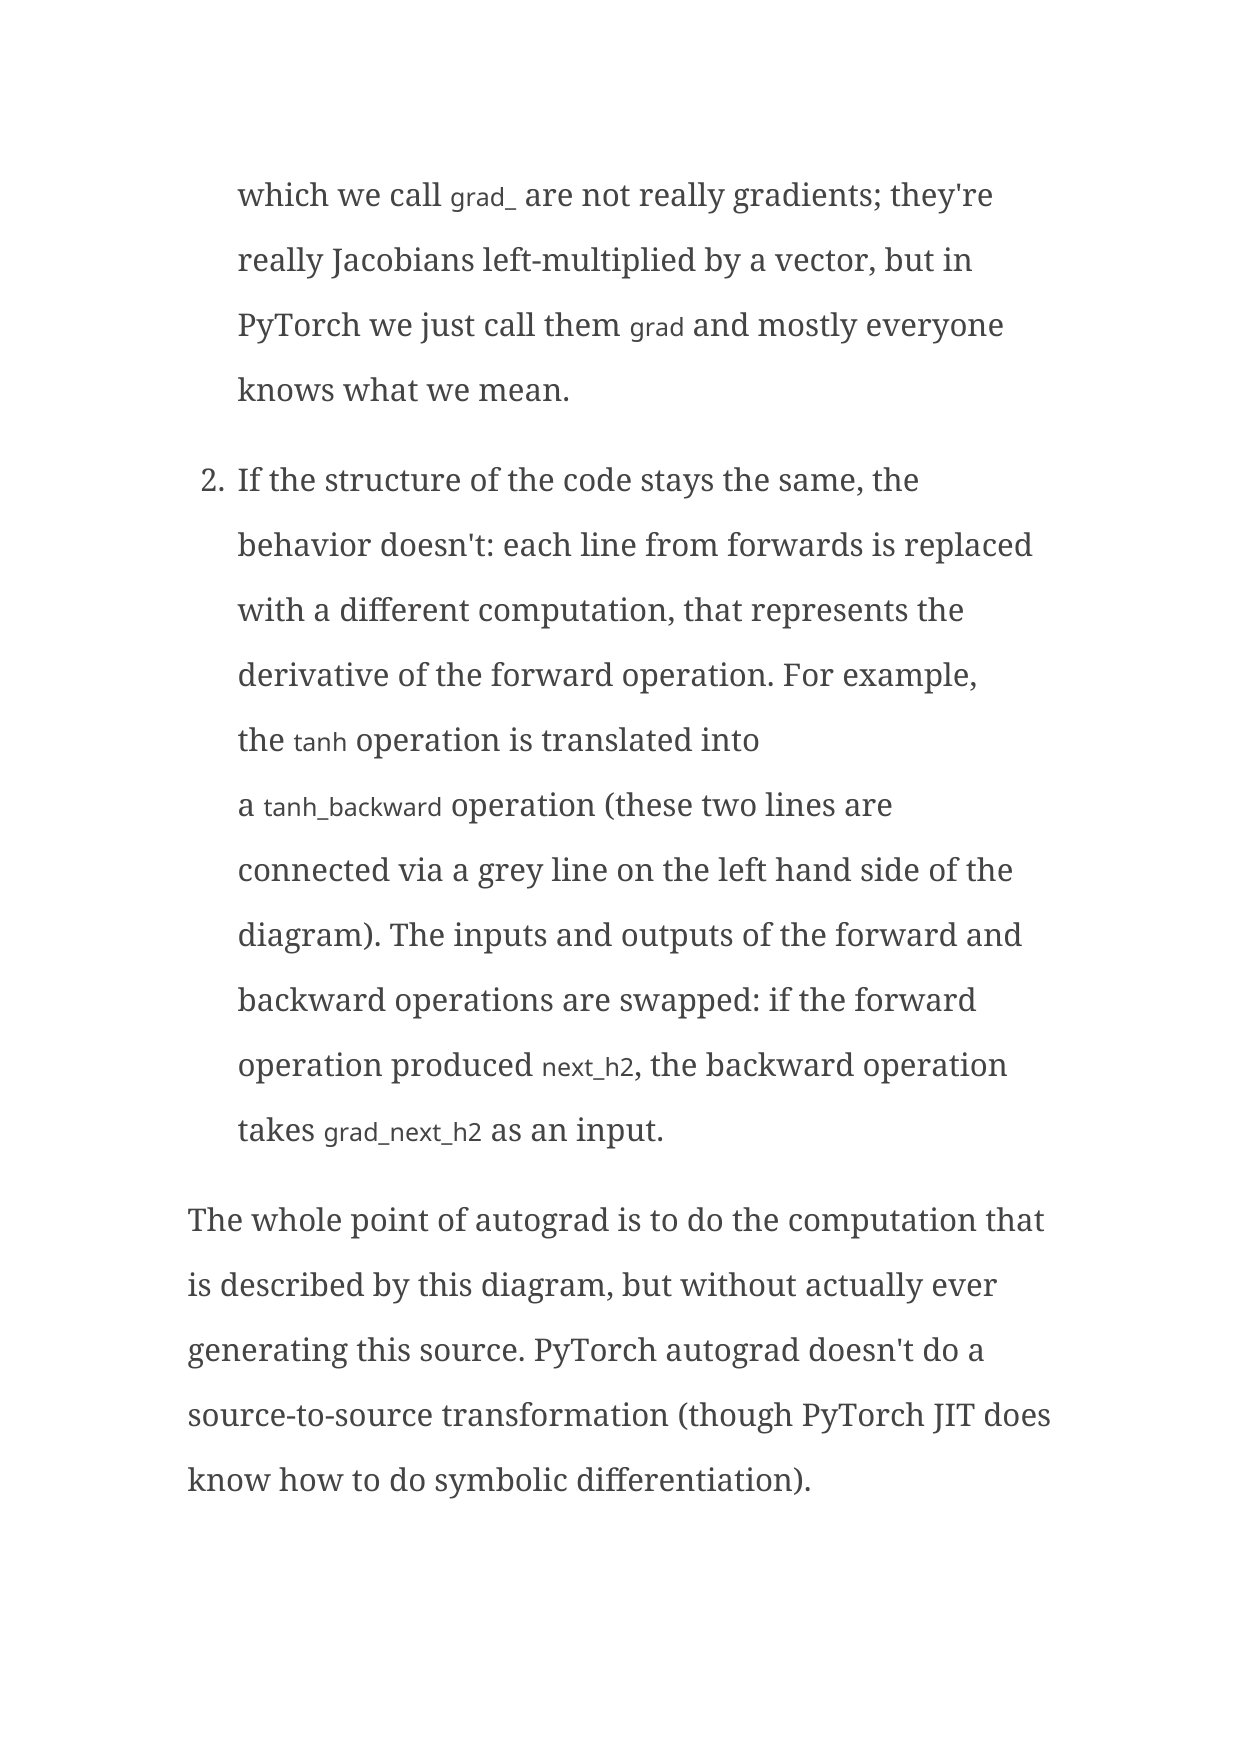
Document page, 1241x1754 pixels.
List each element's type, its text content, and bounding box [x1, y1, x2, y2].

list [200, 162, 1053, 422]
text The whole point of autograd is to do the computation that is described by this diagram, but without actually ever generating this source. PyTorch autograd doesn't do a source-to-source transformation (though PyTorch JIT does know how to do symbolic differentiation). [187, 1187, 1053, 1512]
list If the structure of the code stays the same, the behavior doesn't: each line from forwards is replaced with a different computation, that represents the derivative of the forward operation. For example, the tanh operation is translated into a tanh_backward operation (these two lines are connected via a grey line on the left hand side of the diagram). The inputs and outputs of the forward and backward operations are swapped: if the forward operation produced next_h2, the backward operation takes grad_next_h2 as an input. [200, 447, 1053, 1162]
